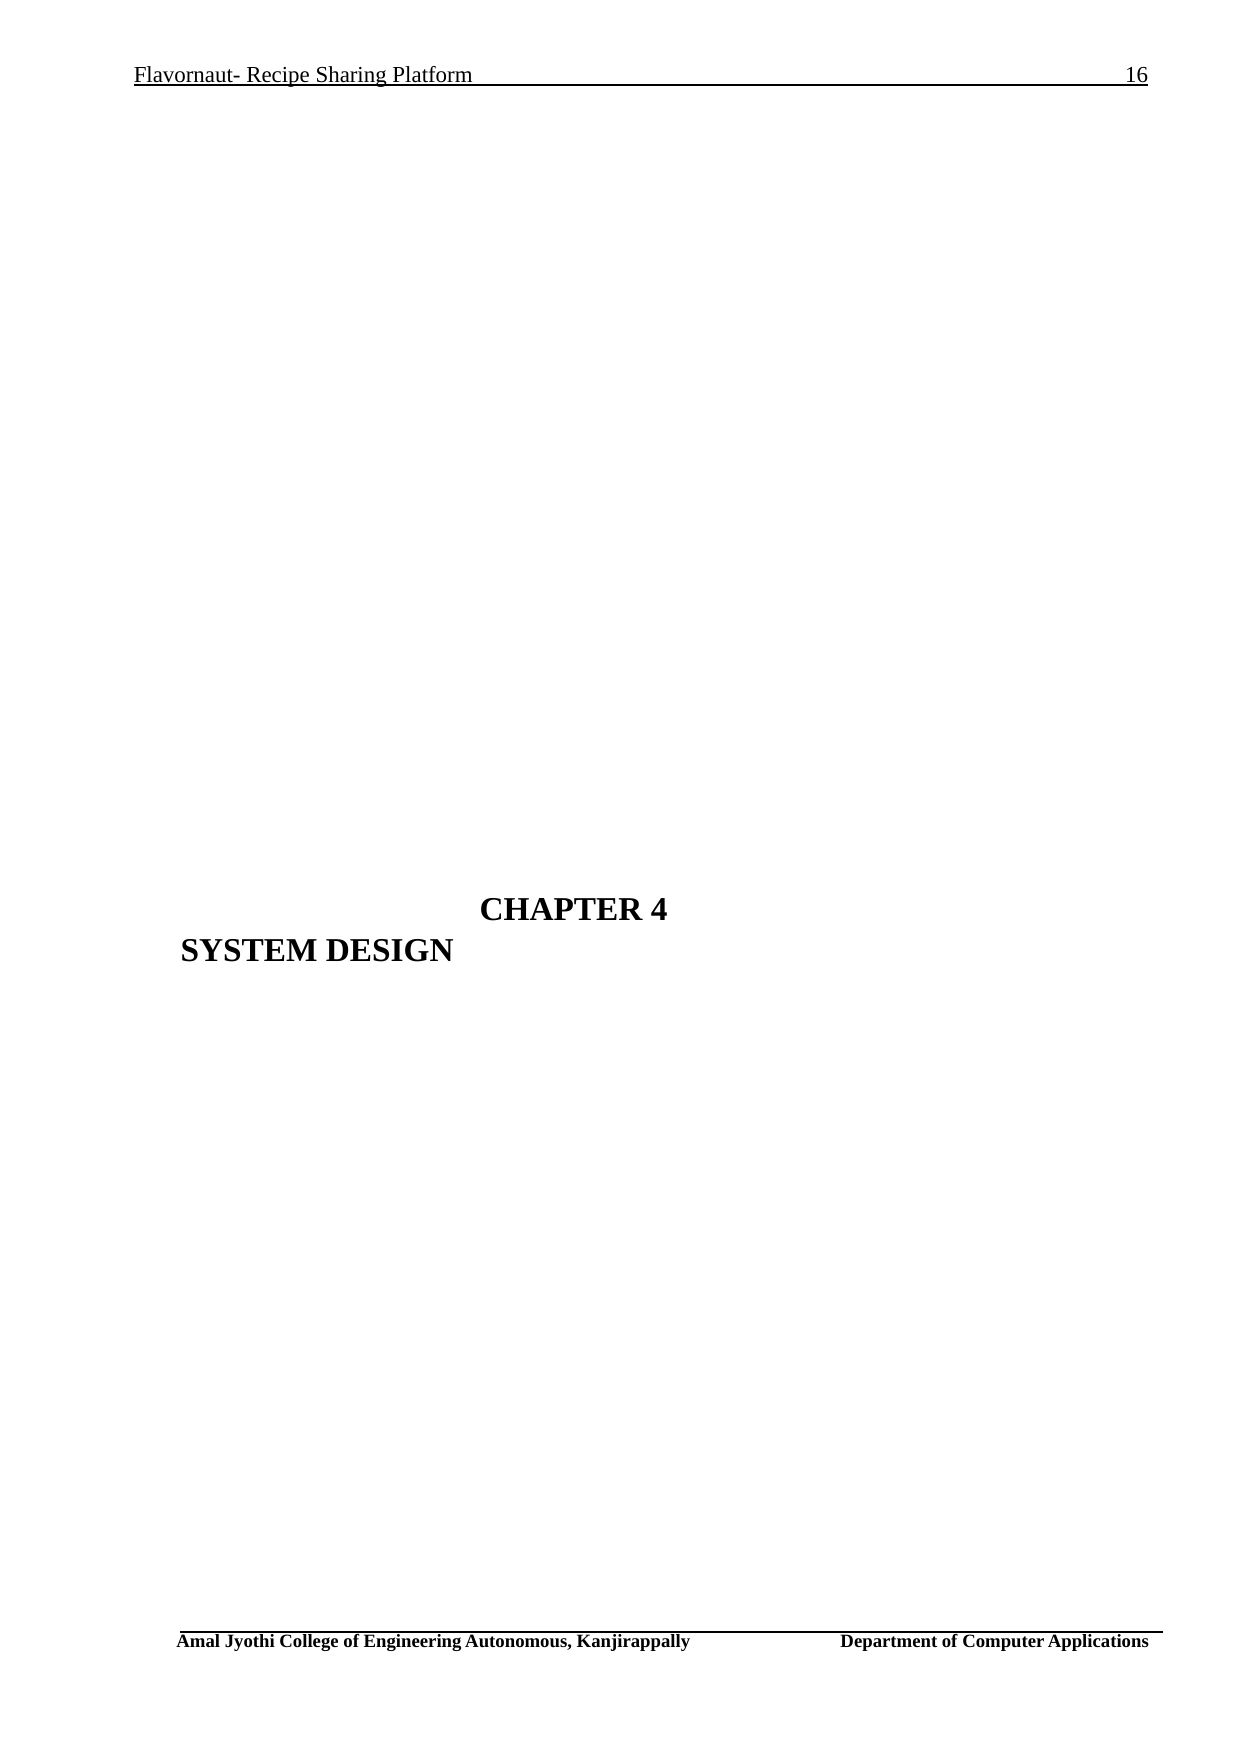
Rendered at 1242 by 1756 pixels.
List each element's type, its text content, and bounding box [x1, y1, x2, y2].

subtitle CHAPTER 4 SYSTEM DESIGN [179, 889, 925, 969]
